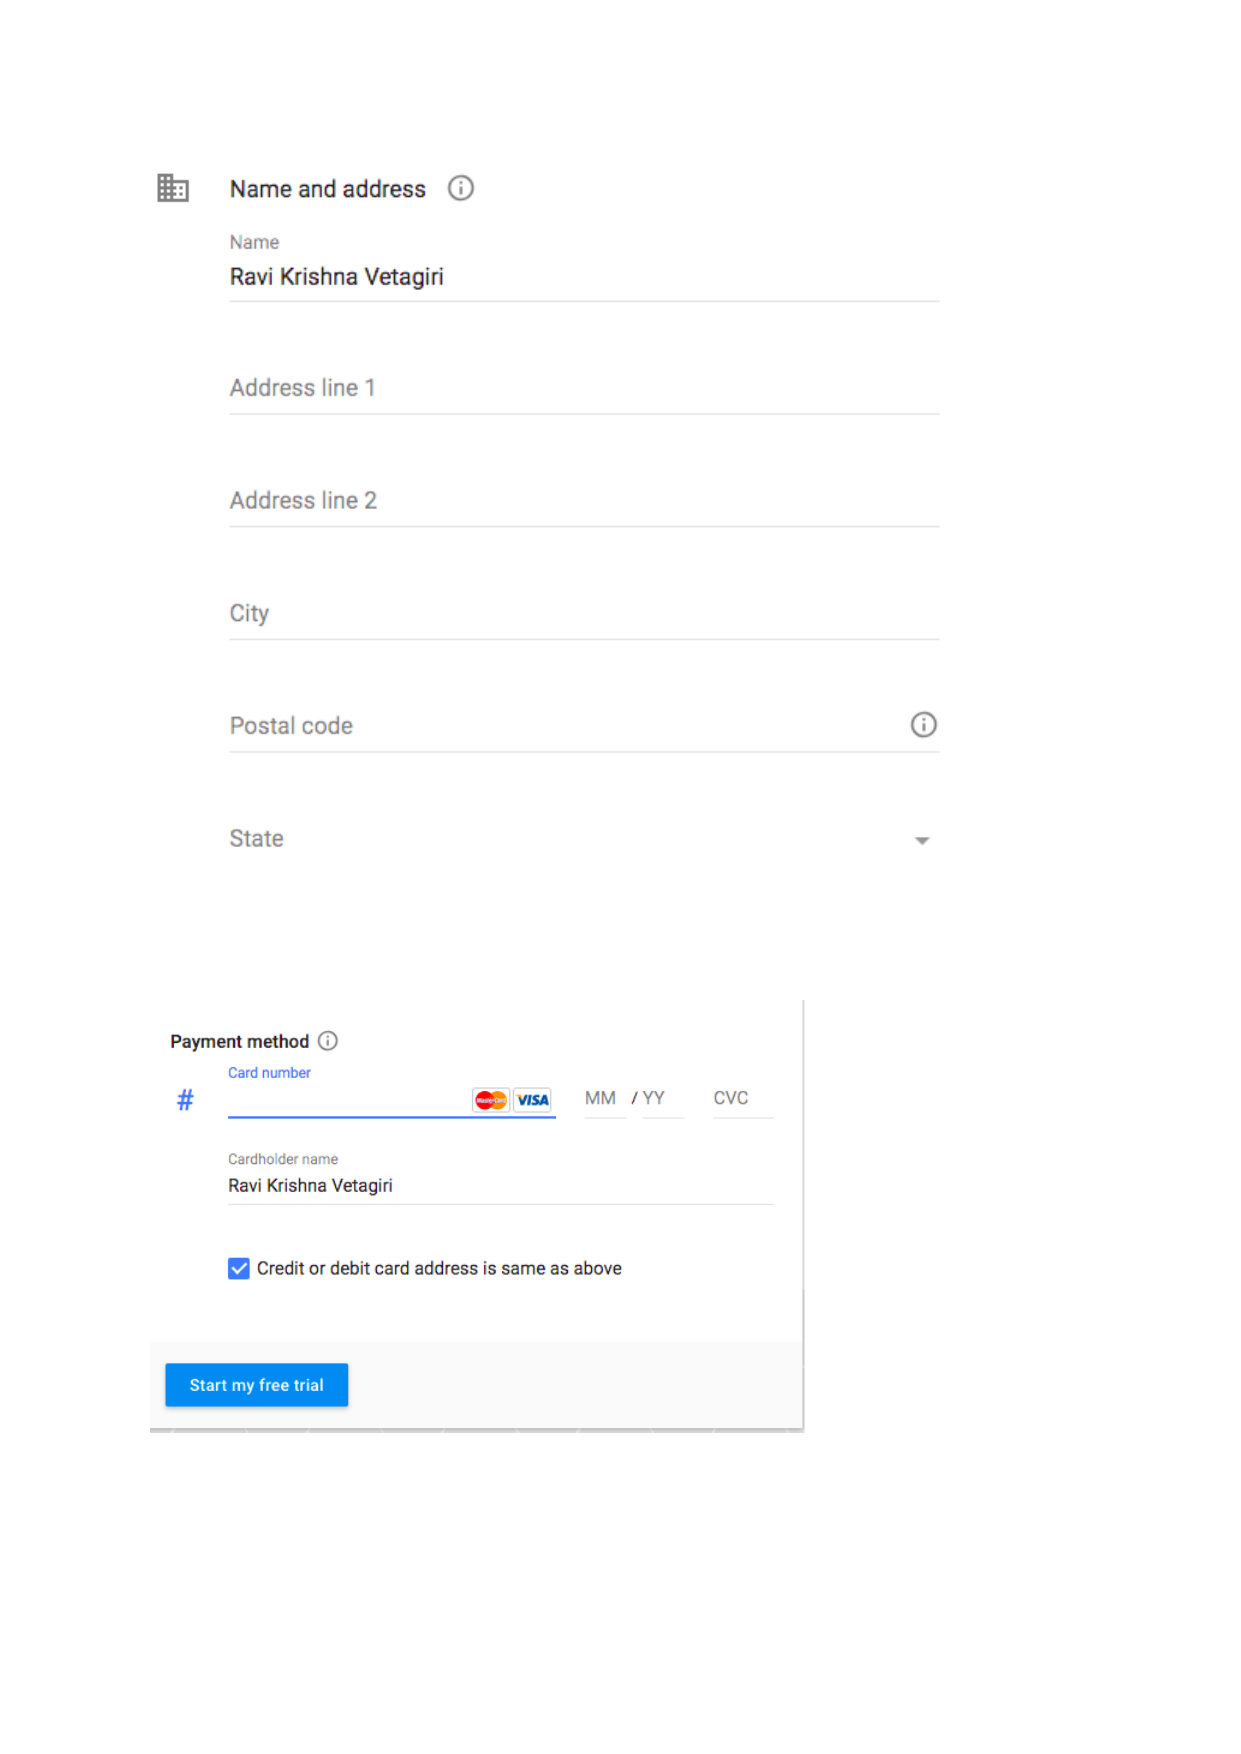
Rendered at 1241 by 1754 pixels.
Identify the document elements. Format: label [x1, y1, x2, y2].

picture [150, 150, 943, 861]
picture [150, 1000, 805, 1433]
